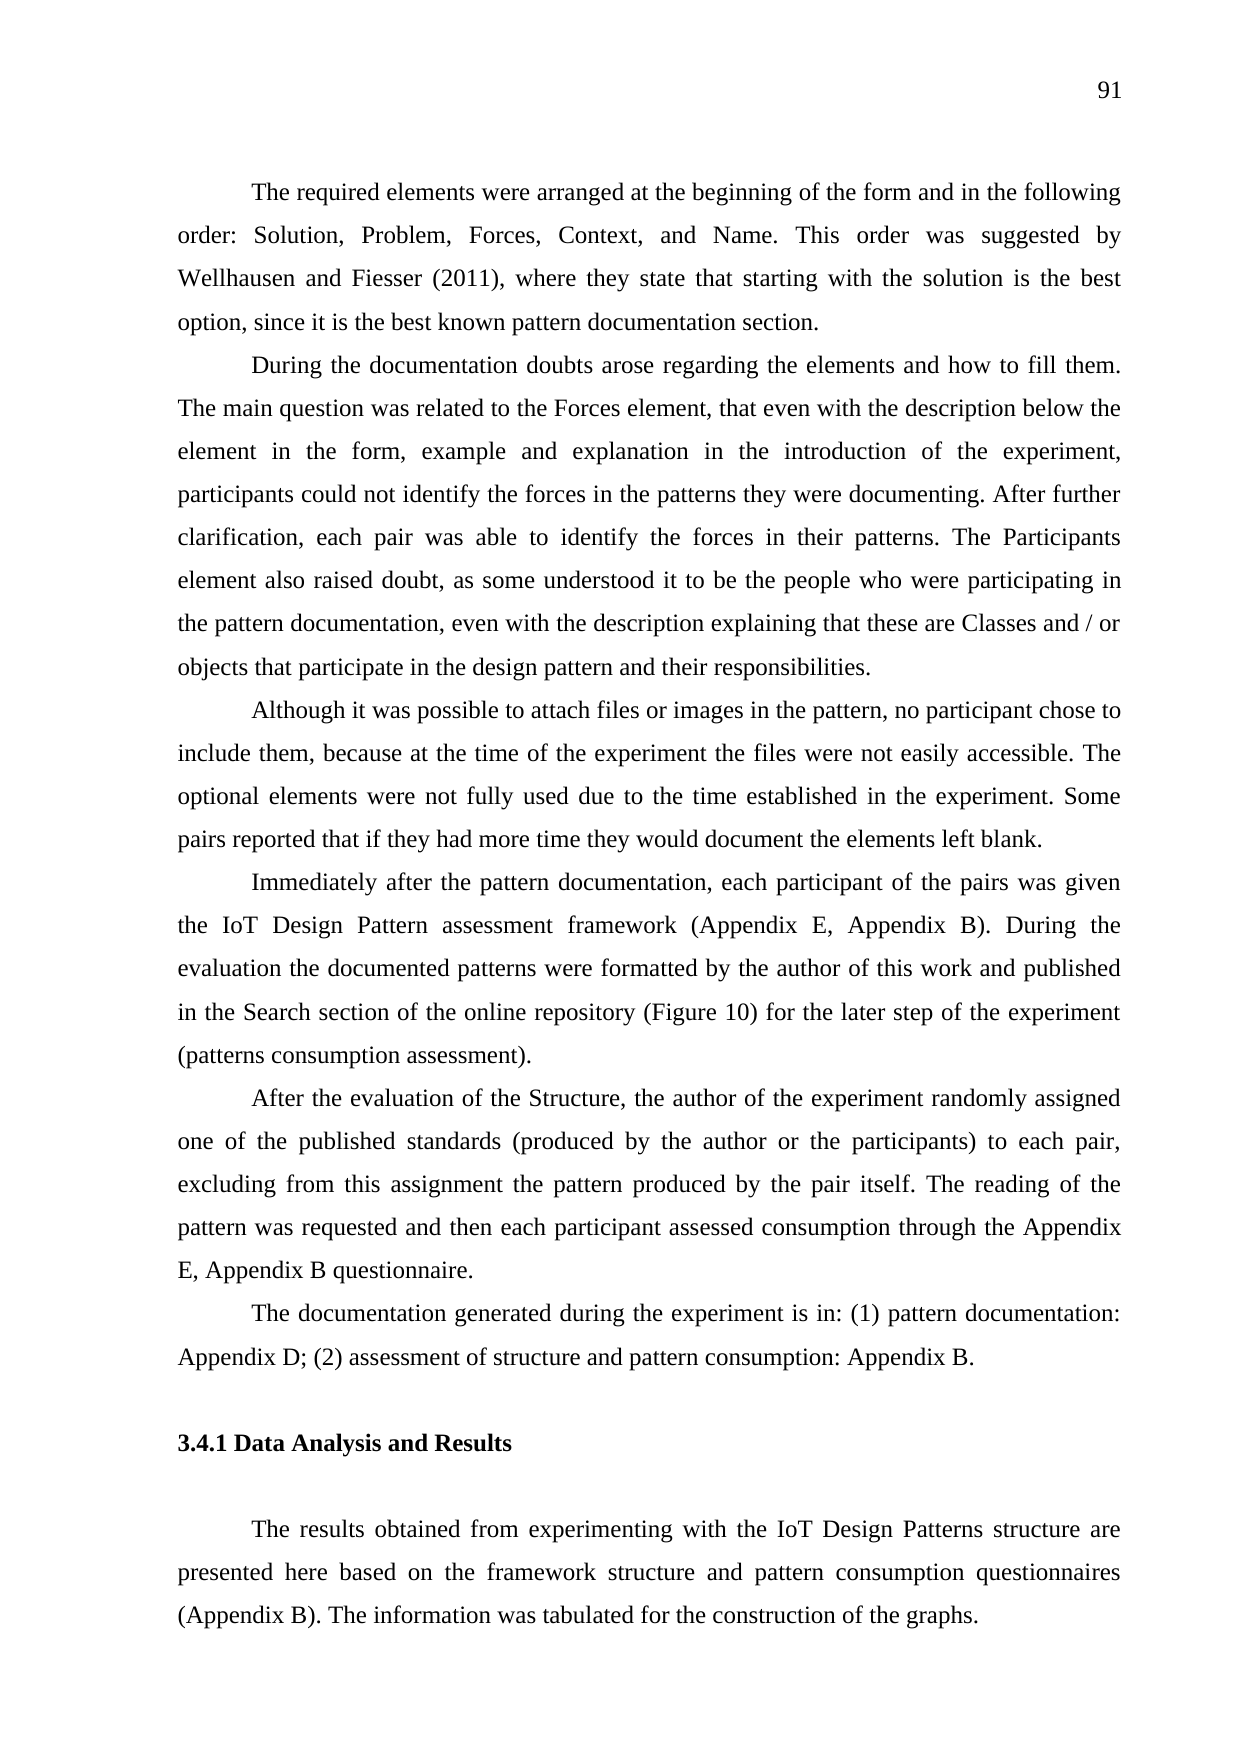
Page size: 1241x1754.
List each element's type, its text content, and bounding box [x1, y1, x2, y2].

subtitle Data Analysis and Results [177, 1428, 1122, 1457]
text During the documentation doubts arose regarding the elements and how to fill them. The main question was related to the Forces element, that even with the description below the element in the form, example and explanation in the introduction of the experiment, participants could not identify the forces in the patterns they were documenting. After further clarification, each pair was able to identify the forces in their patterns. The Participants element also raised doubt, as some understood it to be the people who were participating in the pattern documentation, even with the description explaining that these are Classes and / or objects that participate in the design pattern and their responsibilities. [177, 350, 1122, 680]
text Although it was possible to attach files or images in the pattern, no participant chose to include them, because at the time of the experiment the files were not easily accessible. The optional elements were not fully used due to the time established in the experiment. Some pairs reported that if they had more time they would document the elements left blank. [177, 695, 1122, 853]
text The results obtained from experimenting with the IoT Design Patterns structure are presented here based on the framework structure and pattern consumption questionnaires (Appendix B). The information was tabulated for the construction of the graphs. [177, 1514, 1122, 1629]
text Immediately after the pattern documentation, each participant of the pairs was given the IoT Design Pattern assessment framework (Appendix E, Appendix B). During the evaluation the documented patterns were formatted by the author of this work and published in the Search section of the online repository (Figure 10) for the later step of the experiment (patterns consumption assessment). [177, 867, 1122, 1068]
text After the evaluation of the Structure, the author of the experiment randomly assigned one of the published standards (produced by the author or the participants) to each pair, excluding from this assignment the pattern produced by the pair itself. The reading of the pattern was requested and then each participant assessed consumption through the Appendix E, Appendix B questionnaire. [177, 1083, 1122, 1284]
text The required elements were arranged at the beginning of the form and in the following order: Solution, Problem, Forces, Context, and Name. This order was suggested by Wellhausen and Fiesser (2011), where they state that starting with the solution is the best option, since it is the best known pattern documentation section. [177, 177, 1122, 335]
text The documentation generated during the experiment is in: (1) pattern documentation: Appendix D; (2) assessment of structure and pattern consumption: Appendix B. [177, 1298, 1122, 1370]
